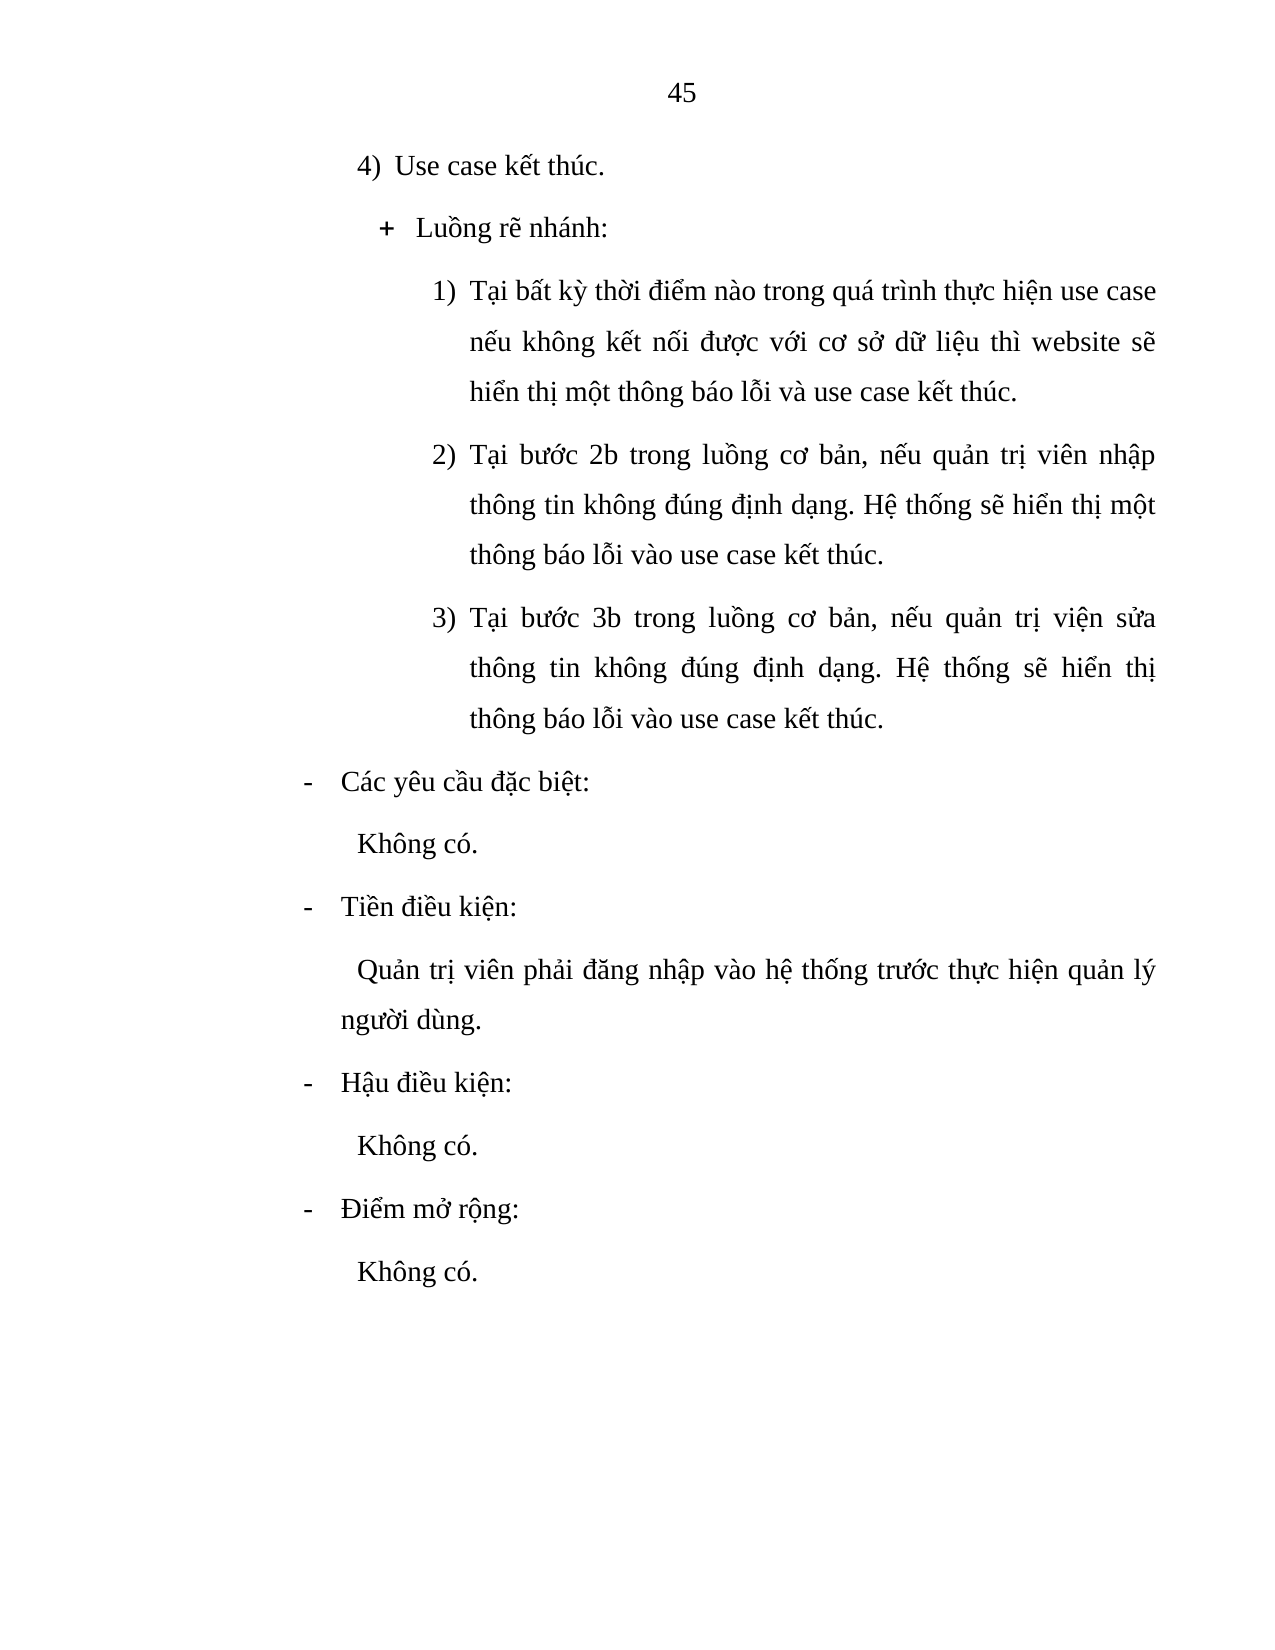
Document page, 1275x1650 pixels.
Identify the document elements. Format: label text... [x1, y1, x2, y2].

text Quản trị viên phải đăng nhập vào hệ thống trước thực hiện quản lý người dùng. [341, 952, 1157, 1036]
list Tại bước 3b trong luồng cơ bản, nếu quản trị viện sửa thông tin không đúng định dạng. Hệ thống sẽ hiển thị thông báo lỗi vào use case kết thúc. [432, 600, 1157, 734]
text Không có. [341, 1254, 1157, 1287]
list Tiền điều kiện: [303, 889, 1157, 923]
list Luồng rẽ nhánh: [378, 211, 1157, 244]
list Tại bước 2b trong luồng cơ bản, nếu quản trị viên nhập thông tin không đúng định dạng. Hệ thống sẽ hiển thị một thông báo lỗi vào use case kết thúc. [432, 437, 1157, 571]
list Tại bất kỳ thời điểm nào trong quá trình thực hiện use case nếu không kết nối được với cơ sở dữ liệu thì website sẽ hiển thị một thông báo lỗi và use case kết thúc. [432, 273, 1157, 408]
list Use case kết thúc. [357, 148, 1157, 181]
list Hậu điều kiện: [303, 1065, 1157, 1099]
text Không có. [357, 827, 1157, 860]
text Không có. [341, 1128, 1157, 1162]
list Điểm mở rộng: [303, 1191, 1157, 1224]
list Các yêu cầu đặc biệt: [303, 764, 1157, 797]
